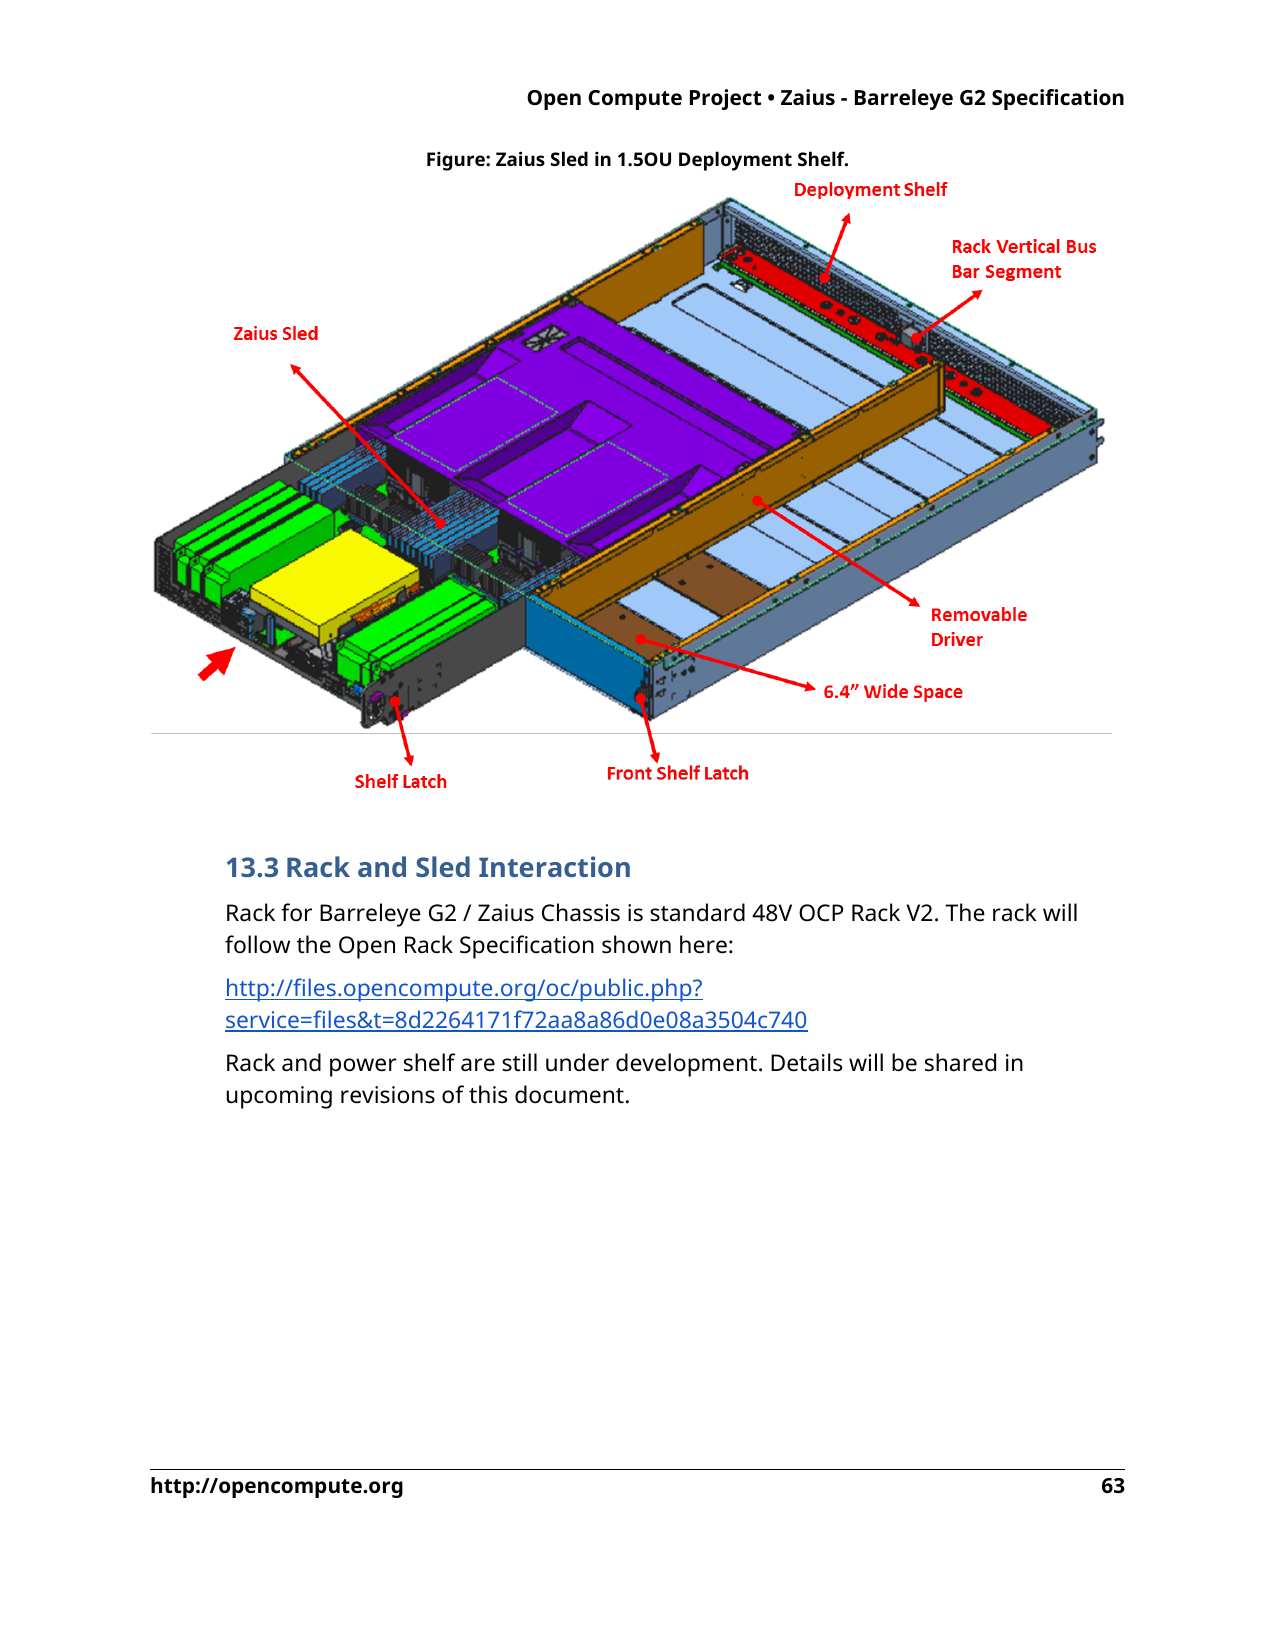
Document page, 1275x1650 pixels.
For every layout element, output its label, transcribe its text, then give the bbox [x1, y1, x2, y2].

picture [151, 170, 1124, 806]
text Figure: Zaius Sled in 1.5OU Deployment Shelf. [150, 150, 1125, 170]
text http://files.opencompute.org/oc/public.php?service=files&t=8d2264171f72aa8a86d0e08a3504c740 [225, 972, 1125, 1035]
text Rack for Barreleye G2 / Zaius Chassis is standard 48V OCP Rack V2. The rack will follow the Open Rack Specification shown here: [225, 897, 1125, 960]
text Rack and power shelf are still under development. Details will be shared in upcoming revisions of this document. [225, 1047, 1125, 1110]
subtitle Rack and Sled Interaction [225, 848, 1125, 885]
